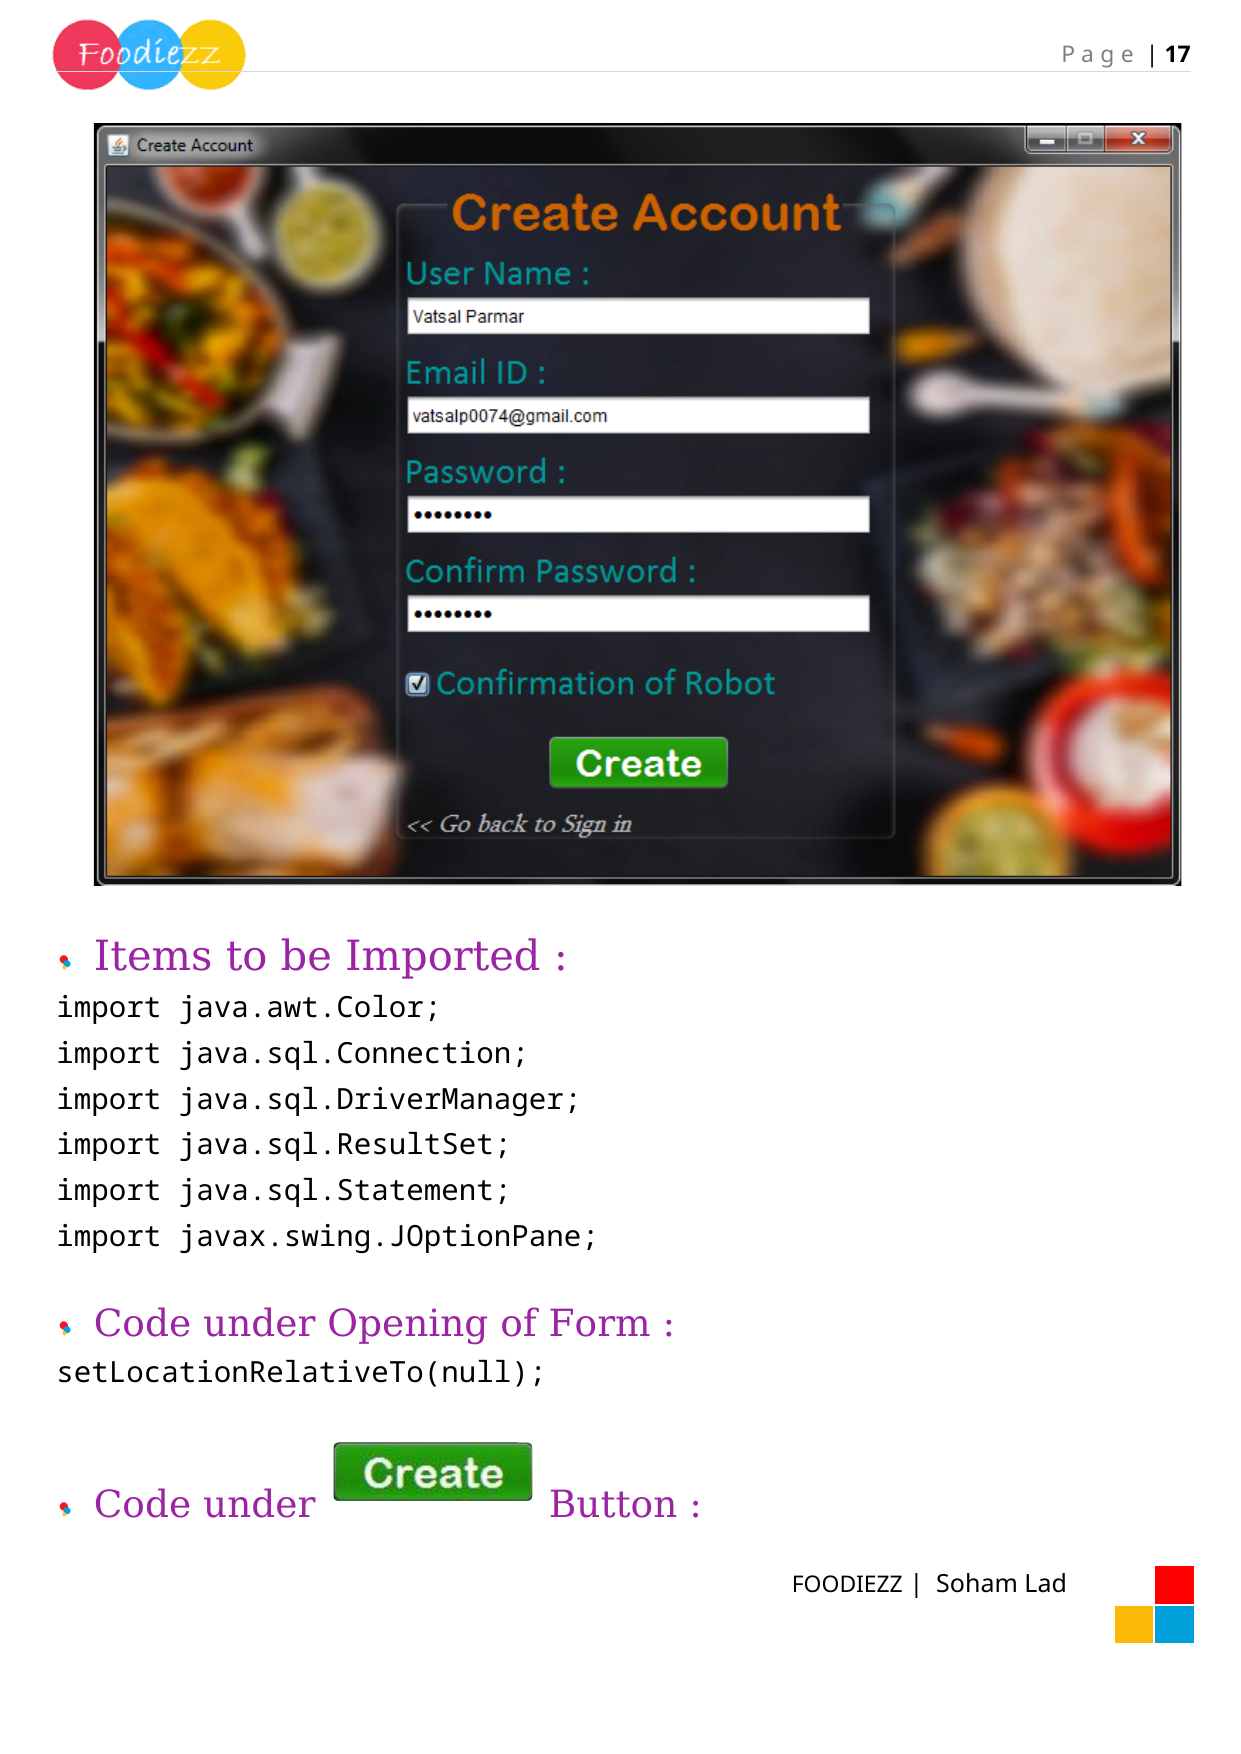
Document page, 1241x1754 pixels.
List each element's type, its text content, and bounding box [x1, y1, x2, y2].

picture [57, 1320, 71, 1337]
picture [57, 954, 71, 971]
text import java.awt.Color; [56, 987, 1191, 1026]
list Code under Button : [56, 1443, 1191, 1526]
list Items to be Imported : [56, 929, 1191, 979]
text import java.sql.Connection; [56, 1032, 1191, 1072]
picture [57, 1501, 71, 1518]
text import java.sql.DriverManager; [56, 1078, 1191, 1118]
picture [333, 1442, 533, 1501]
text import javax.swing.JOptionPane; [56, 1215, 1191, 1254]
list Code under Opening of Form : [56, 1300, 1191, 1345]
picture [93, 123, 1182, 886]
text import java.sql.ResultSet; [56, 1124, 1191, 1163]
text import java.sql.Statement; [56, 1169, 1191, 1209]
picture [16, 3, 296, 114]
text setLocationRelativeTo(null); [56, 1351, 1191, 1391]
